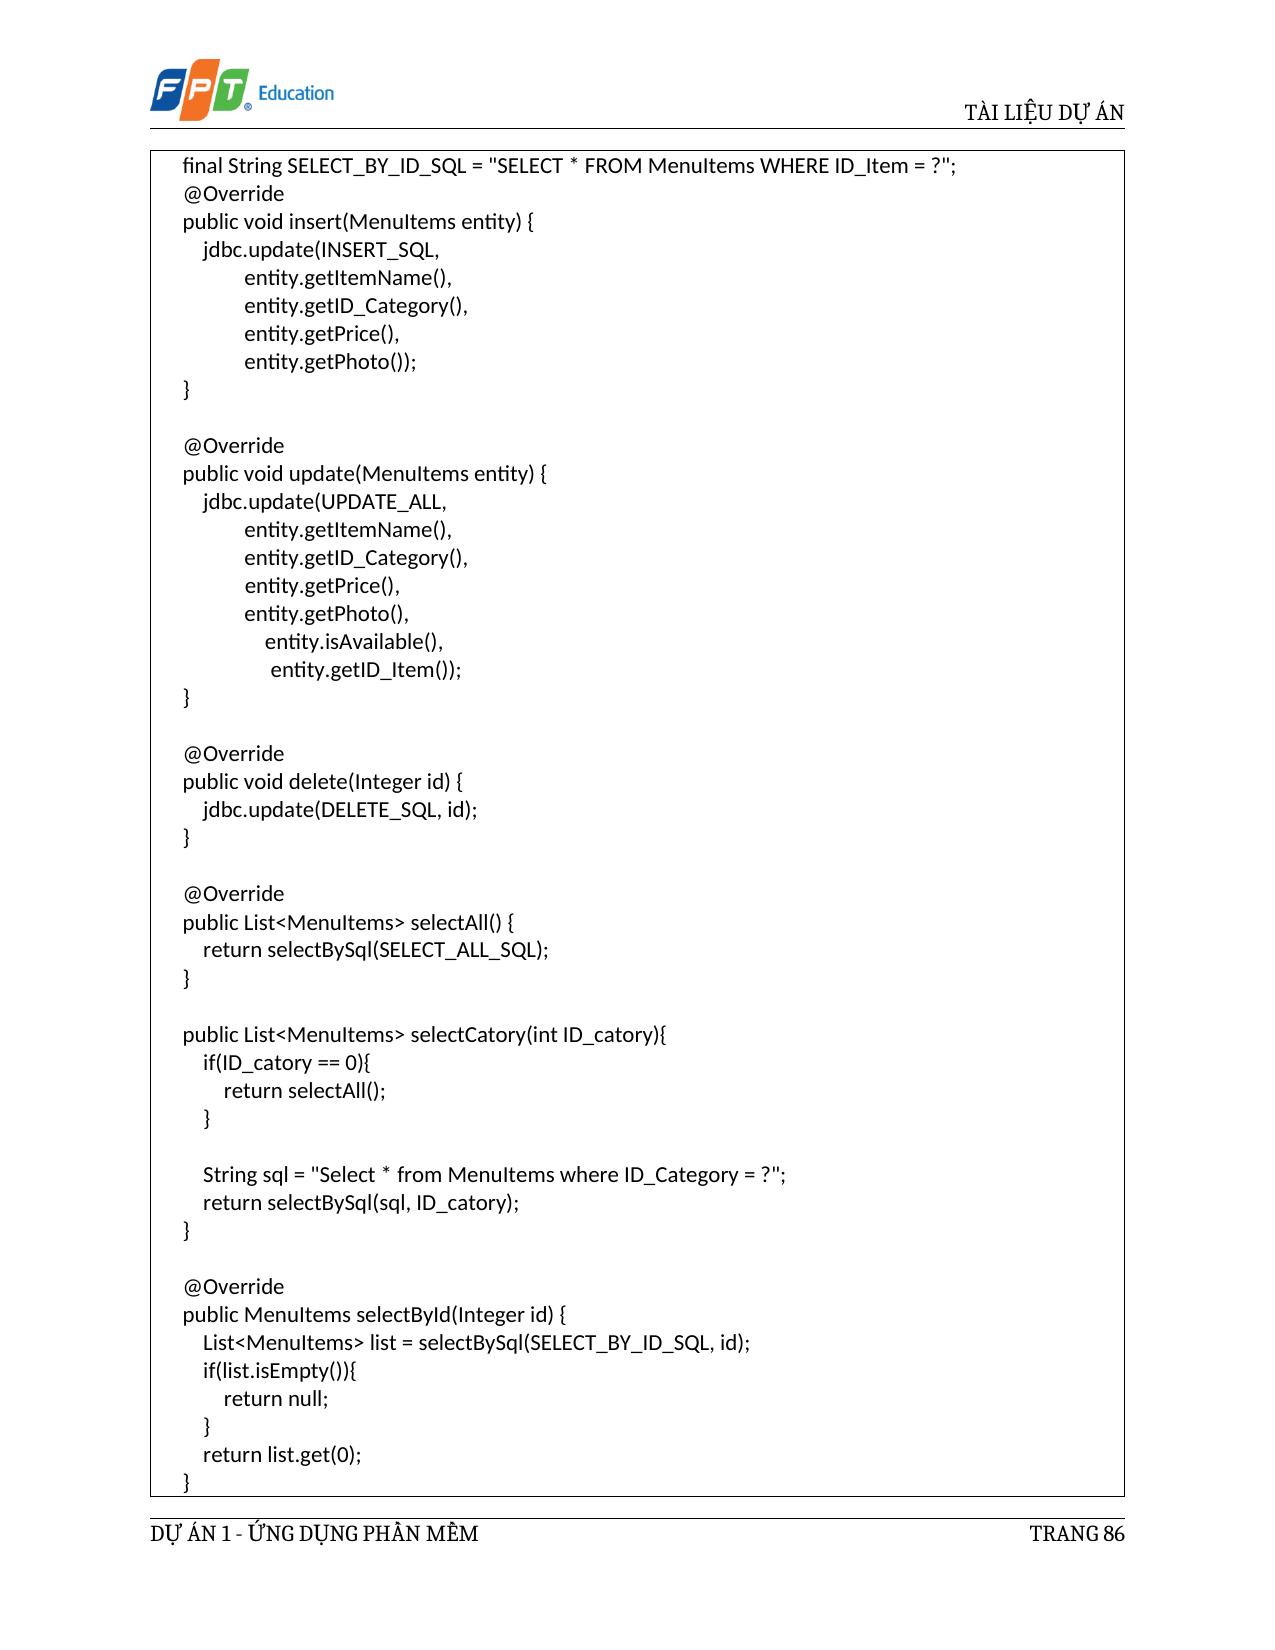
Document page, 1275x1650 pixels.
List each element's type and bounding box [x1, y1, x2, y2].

table_header [151, 151, 1124, 1496]
picture [150, 59, 336, 121]
